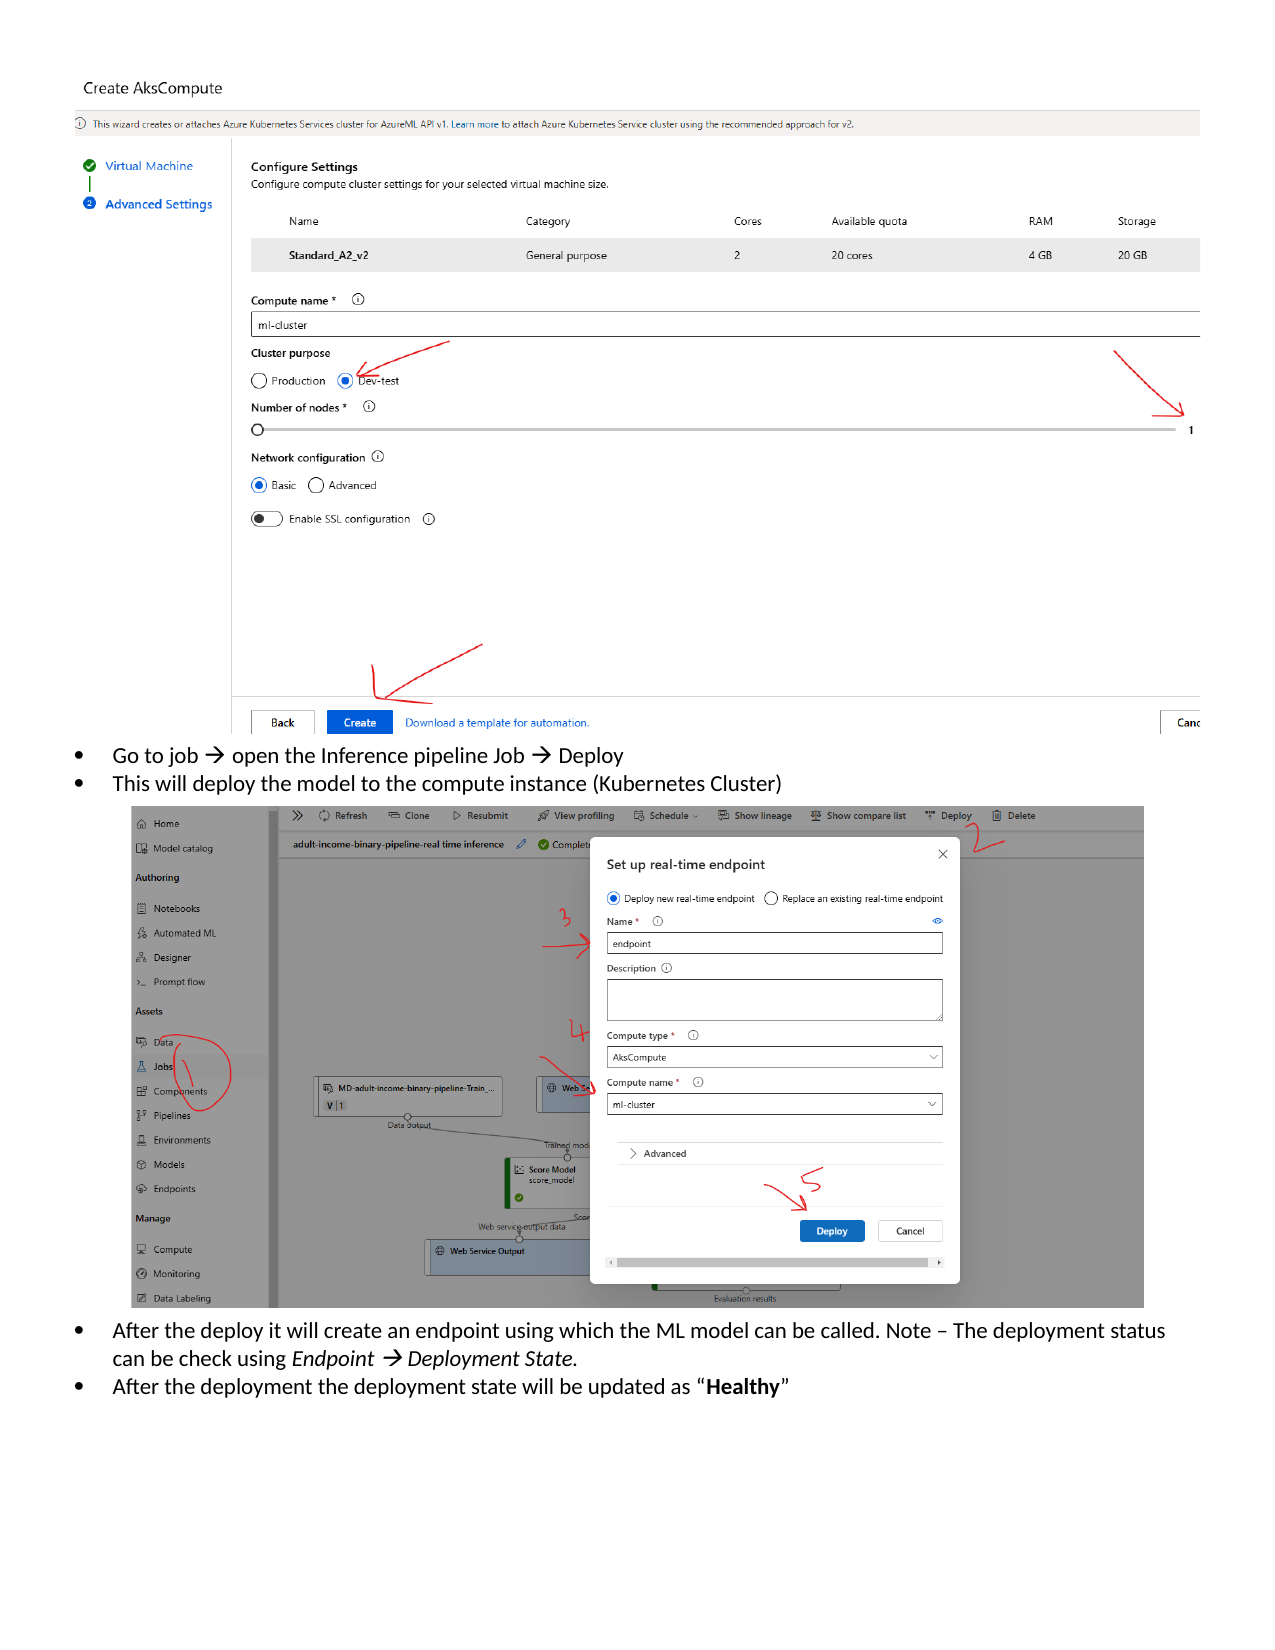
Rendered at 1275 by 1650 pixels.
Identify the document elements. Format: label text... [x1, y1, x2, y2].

list Go to job open the Inference pipeline Job Deploy [75, 742, 1200, 769]
list This will deploy the model to the compute instance (Kubernetes Cluster) [75, 769, 1200, 798]
picture [131, 806, 1144, 1308]
list After the deployment the deployment state will be updated as “Healthy” [75, 1372, 1200, 1400]
picture [75, 75, 1200, 734]
list After the deploy it will create an endpoint using which the ML model can be called. Note – The deployment status can be check using Endpoint Deployment State. [75, 1316, 1200, 1372]
